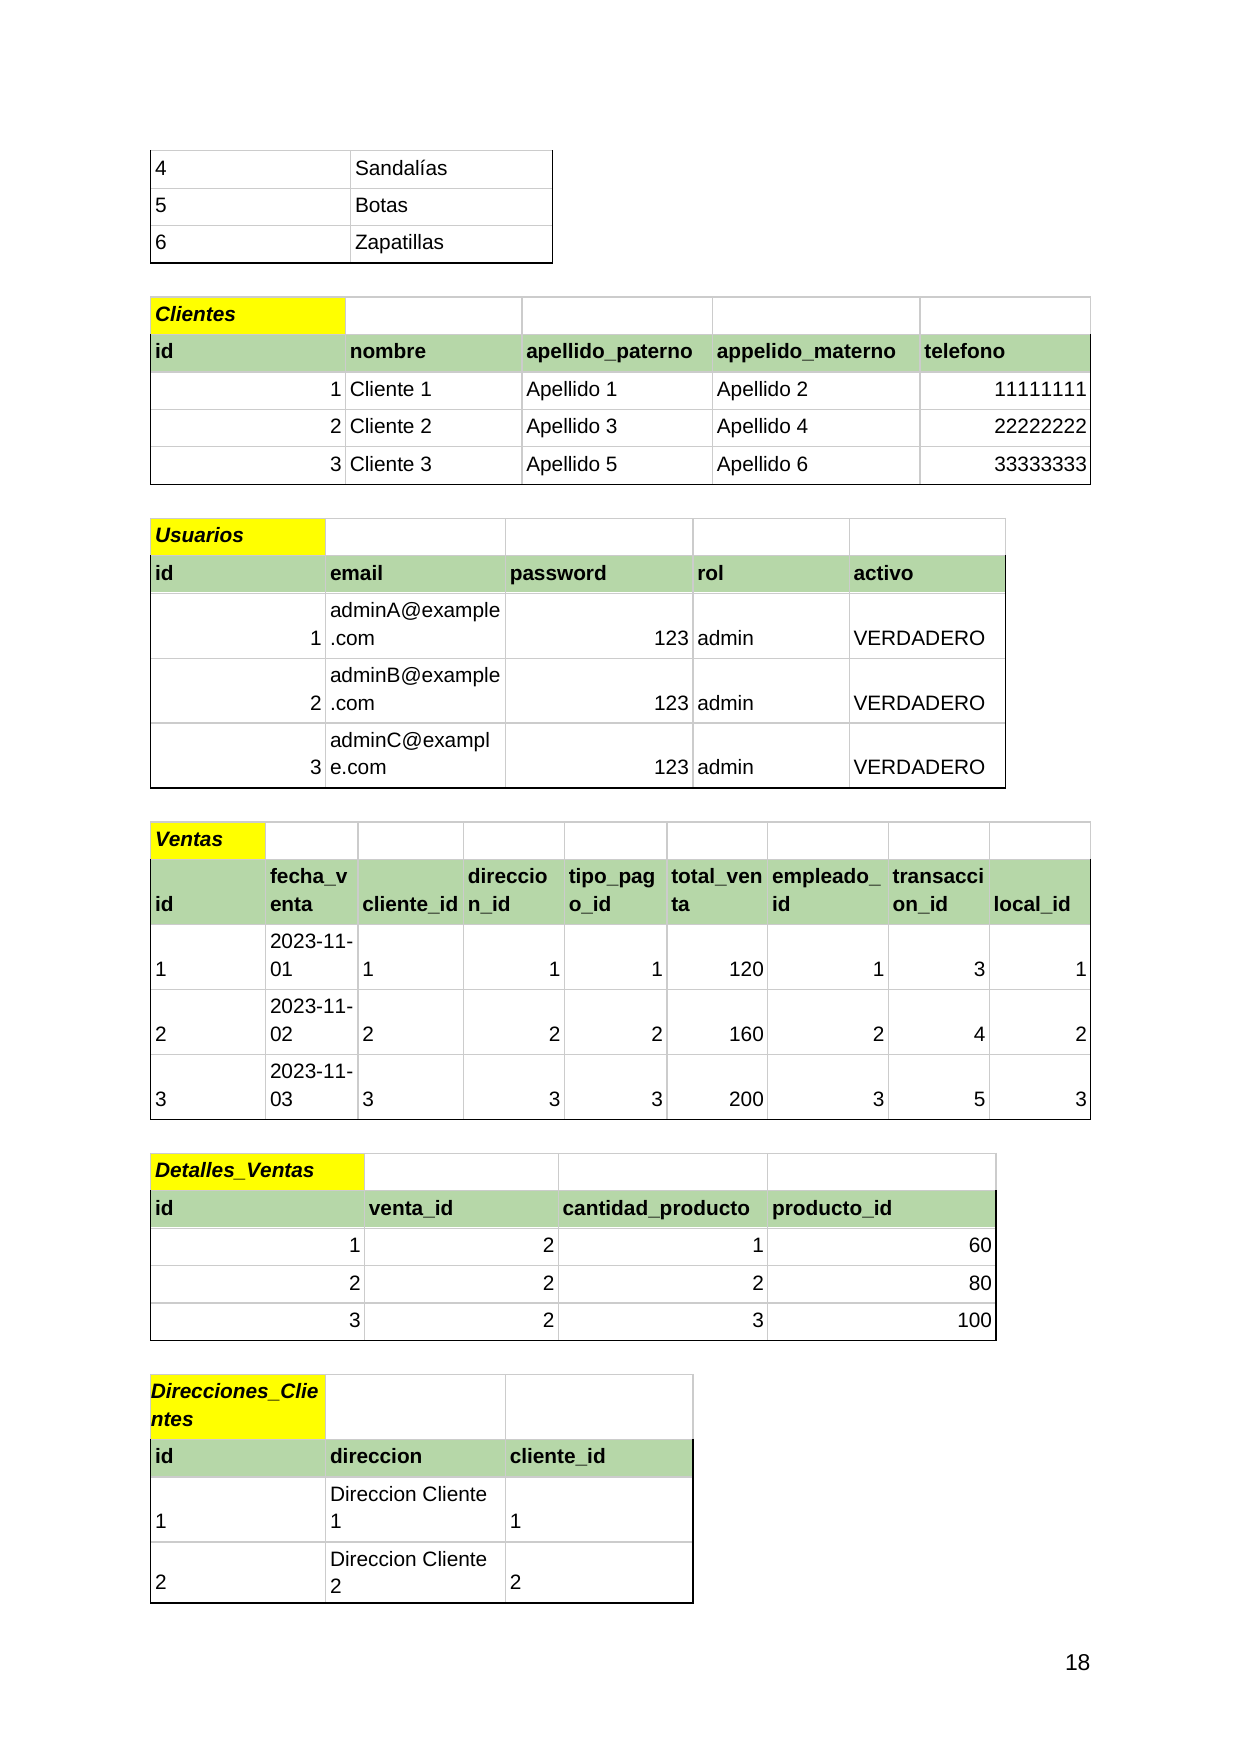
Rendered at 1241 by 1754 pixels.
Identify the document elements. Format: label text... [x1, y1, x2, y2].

table_cell Botas [351, 189, 552, 225]
table_cell fecha_venta [266, 860, 357, 924]
table_cell 1 [359, 925, 463, 989]
table_cell appelido_materno [713, 335, 919, 371]
table_cell 1 [464, 925, 564, 989]
table_cell 200 [668, 1055, 767, 1118]
table_cell 1 [151, 1229, 364, 1265]
table_cell password [506, 556, 692, 592]
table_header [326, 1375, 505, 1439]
table_header [559, 1154, 767, 1190]
table_cell 160 [668, 990, 767, 1053]
table_cell apellido_paterno [523, 335, 712, 371]
table_header Ventas [151, 823, 265, 859]
table_header [326, 519, 505, 555]
table_header [921, 298, 1090, 334]
table_cell Apellido 5 [523, 447, 712, 483]
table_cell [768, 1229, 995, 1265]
table_header [768, 1154, 995, 1190]
table_cell 3 [151, 447, 345, 483]
table_cell activo [850, 556, 1005, 592]
table_cell id [151, 335, 345, 371]
table_cell 2 [151, 990, 265, 1053]
table_cell admin [694, 724, 849, 787]
table_cell Apellido 3 [523, 410, 712, 446]
table_cell VERDADERO [850, 659, 1005, 722]
table_cell VERDADERO [850, 594, 1005, 657]
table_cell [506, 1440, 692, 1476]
table_cell 1 [559, 1229, 767, 1265]
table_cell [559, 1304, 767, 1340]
table_cell Zapatillas [351, 226, 552, 262]
table_cell 123 [506, 659, 692, 722]
table_cell id [151, 1191, 364, 1227]
table_cell 2023-11-01 [266, 925, 357, 989]
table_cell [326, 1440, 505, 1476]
table_header [523, 298, 712, 334]
table_header [694, 519, 849, 555]
table_cell local_id [990, 860, 1090, 924]
table_cell Apellido 4 [713, 410, 919, 446]
table_cell 1 [151, 373, 345, 409]
table_cell 2 [365, 1229, 558, 1265]
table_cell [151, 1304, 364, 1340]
table_cell 120 [668, 925, 767, 989]
table_cell 11111111 [921, 373, 1090, 409]
table_header [506, 519, 692, 555]
table_cell cantidad_producto [559, 1191, 767, 1227]
table_cell 5 [889, 1055, 989, 1118]
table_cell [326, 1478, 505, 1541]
table_cell 2 [990, 990, 1090, 1053]
table_cell 2 [464, 990, 564, 1053]
table_cell 1 [151, 594, 325, 657]
table_cell VERDADERO [850, 724, 1005, 787]
table_cell 1 [565, 925, 666, 989]
table_cell nombre [346, 335, 521, 371]
table_header [850, 519, 1005, 555]
table_cell 3 [464, 1055, 564, 1118]
table_cell 2023-11-02 [266, 990, 357, 1053]
table_cell 2 [768, 990, 888, 1053]
table_cell Cliente 1 [346, 373, 521, 409]
table_cell total_venta [668, 860, 767, 924]
table_cell Cliente 2 [346, 410, 521, 446]
table_cell adminA@example.com [326, 594, 505, 657]
table_cell transaccion_id [889, 860, 989, 924]
table_cell admin [694, 659, 849, 722]
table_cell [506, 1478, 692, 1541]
table_cell Apellido 2 [713, 373, 919, 409]
table_cell 6 [151, 226, 350, 262]
table_header [464, 823, 564, 859]
table_header [990, 823, 1090, 859]
table_cell 3 [565, 1055, 666, 1118]
table_cell 1 [990, 925, 1090, 989]
table_cell adminC@example.com [326, 724, 505, 787]
table_cell 1 [151, 925, 265, 989]
table_cell 4 [151, 151, 350, 187]
table_cell 123 [506, 594, 692, 657]
table_cell 3 [990, 1055, 1090, 1118]
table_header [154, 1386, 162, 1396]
table_cell 3 [768, 1055, 888, 1118]
table_cell 1 [768, 925, 888, 989]
table_header [713, 298, 919, 334]
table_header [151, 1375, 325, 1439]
table_cell telefono [921, 335, 1090, 371]
table_cell 123 [506, 724, 692, 787]
table_cell id [151, 860, 265, 924]
table_cell 2 [359, 990, 463, 1053]
table_cell 2 [151, 410, 345, 446]
table_header Detalles_Ventas [151, 1154, 364, 1190]
table_cell rol [694, 556, 849, 592]
table_cell Apellido 1 [523, 373, 712, 409]
table_header [668, 823, 767, 859]
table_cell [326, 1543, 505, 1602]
table_cell 2 [151, 659, 325, 722]
table_header Clientes [151, 298, 345, 334]
table_cell producto_id [768, 1191, 995, 1227]
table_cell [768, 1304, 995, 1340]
table_cell tipo_pago_id [565, 860, 666, 924]
table_cell Sandalías [351, 151, 552, 187]
table_cell 33333333 [921, 447, 1090, 483]
table_cell venta_id [365, 1191, 558, 1227]
table_cell empleado_id [768, 860, 888, 924]
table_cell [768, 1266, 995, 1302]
table_cell 22222222 [921, 410, 1090, 446]
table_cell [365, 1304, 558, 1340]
table_header [359, 823, 463, 859]
table_cell adminB@example.com [326, 659, 505, 722]
table_cell 2023-11-03 [266, 1055, 357, 1118]
table_header [266, 823, 357, 859]
table_cell direccion_id [464, 860, 564, 924]
table_cell 3 [151, 724, 325, 787]
table_header Usuarios [151, 519, 325, 555]
table_cell admin [694, 594, 849, 657]
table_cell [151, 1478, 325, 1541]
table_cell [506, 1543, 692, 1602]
table_cell 2 [565, 990, 666, 1053]
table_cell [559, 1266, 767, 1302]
table_cell 5 [151, 189, 350, 225]
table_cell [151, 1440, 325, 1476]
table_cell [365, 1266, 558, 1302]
table_header [365, 1154, 558, 1190]
table_header [346, 298, 521, 334]
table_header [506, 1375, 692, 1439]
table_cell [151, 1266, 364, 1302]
table_cell 3 [151, 1055, 265, 1118]
table_header [768, 823, 888, 859]
table_cell email [326, 556, 505, 592]
table_cell 3 [359, 1055, 463, 1118]
table_header [889, 823, 989, 859]
table_cell id [151, 556, 325, 592]
table_cell 4 [889, 990, 989, 1053]
table_header [565, 823, 666, 859]
table_cell Apellido 6 [713, 447, 919, 483]
table_cell Cliente 3 [346, 447, 521, 483]
table_cell cliente_id [359, 860, 463, 924]
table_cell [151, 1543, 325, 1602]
table_cell 3 [889, 925, 989, 989]
